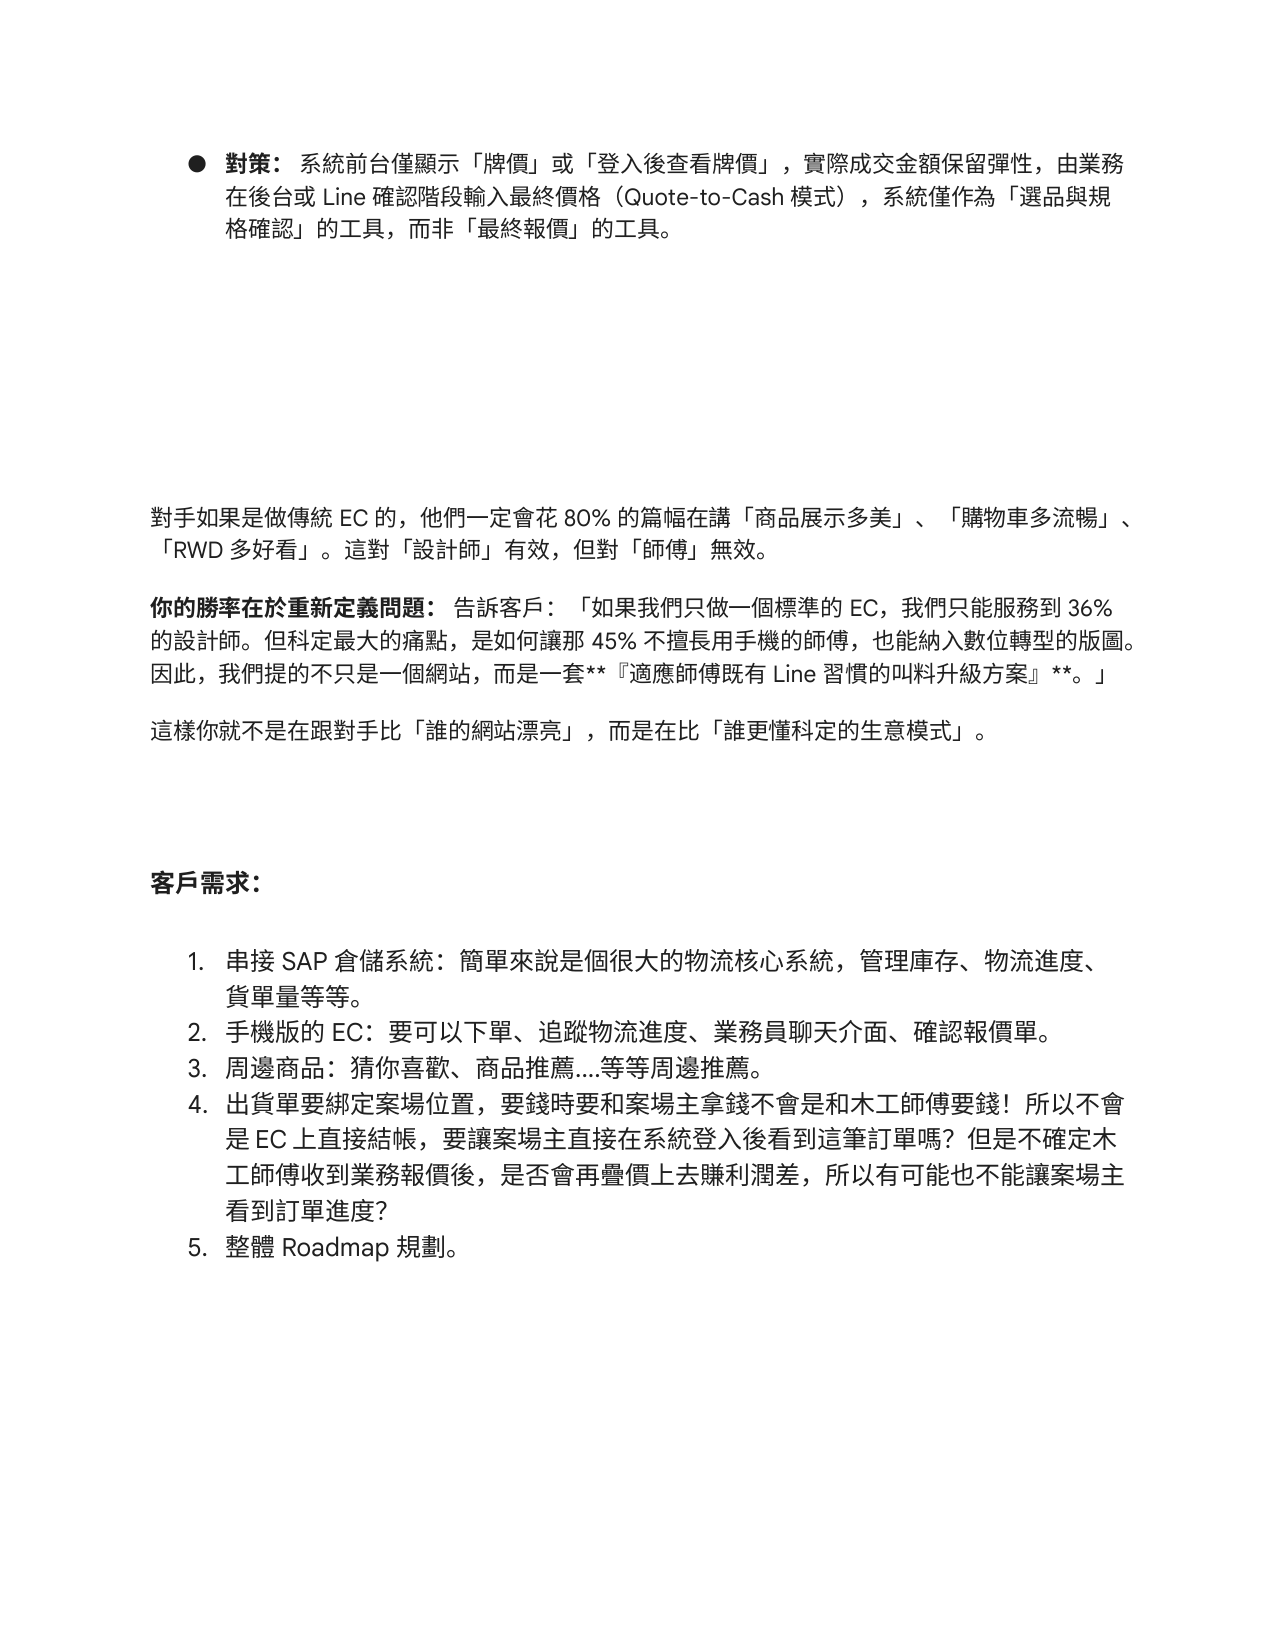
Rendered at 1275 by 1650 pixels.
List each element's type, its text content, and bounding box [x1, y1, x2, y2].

list 手機版的 EC：要可以下單、追蹤物流進度、業務員聊天介面、確認報價單。 [187, 1018, 1125, 1049]
list 串接 SAP 倉儲系統：簡單來說是個很大的物流核心系統，管理庫存、物流進度、貨單量等等。 [187, 946, 1125, 1013]
list 出貨單要綁定案場位置，要錢時要和案場主拿錢不會是和木工師傅要錢！所以不會是EC上直接結帳，要讓案場主直接在系統登入後看到這筆訂單嗎？但是不確定木工師傅收到業務報價後，是否會再疊價上去賺利潤差，所以有可能也不能讓案場主看到訂單進度？ [187, 1089, 1125, 1228]
text 這樣你就不是在跟對手比「誰的網站漂亮」，而是在比「誰更懂科定的生意模式」。 [150, 717, 1125, 746]
text 對手如果是做傳統 EC 的，他們一定會花 80% 的篇幅在講「商品展示多美」、「購物車多流暢」、「RWD 多好看」。這對「設計師」有效，但對「師傅」無效。 [150, 504, 1125, 565]
list 整體 Roadmap 規劃。 [187, 1232, 1125, 1263]
text 你的勝率在於重新定義問題： 告訴客戶：「如果我們只做一個標準的 EC，我們只能服務到 36% 的設計師。但科定最大的痛點，是如何讓那 45% 不擅長用手機的師傅，也能納入數位轉型的版圖。因此，我們提的不只是一個網站，而是一套**『適應師傅既有 Line 習慣的叫料升級方案』**。」 [150, 594, 1125, 688]
list 對策： 系統前台僅顯示「牌價」或「登入後查看牌價」，實際成交金額保留彈性，由業務在後台或 Line 確認階段輸入最終價格（Quote-to-Cash 模式），系統僅作為「選品與規格確認」的工具，而非「最終報價」的工具。 [187, 150, 1125, 244]
list 周邊商品：猜你喜歡、商品推薦....等等周邊推薦。 [187, 1053, 1125, 1085]
text 客戶需求： [150, 869, 1125, 930]
